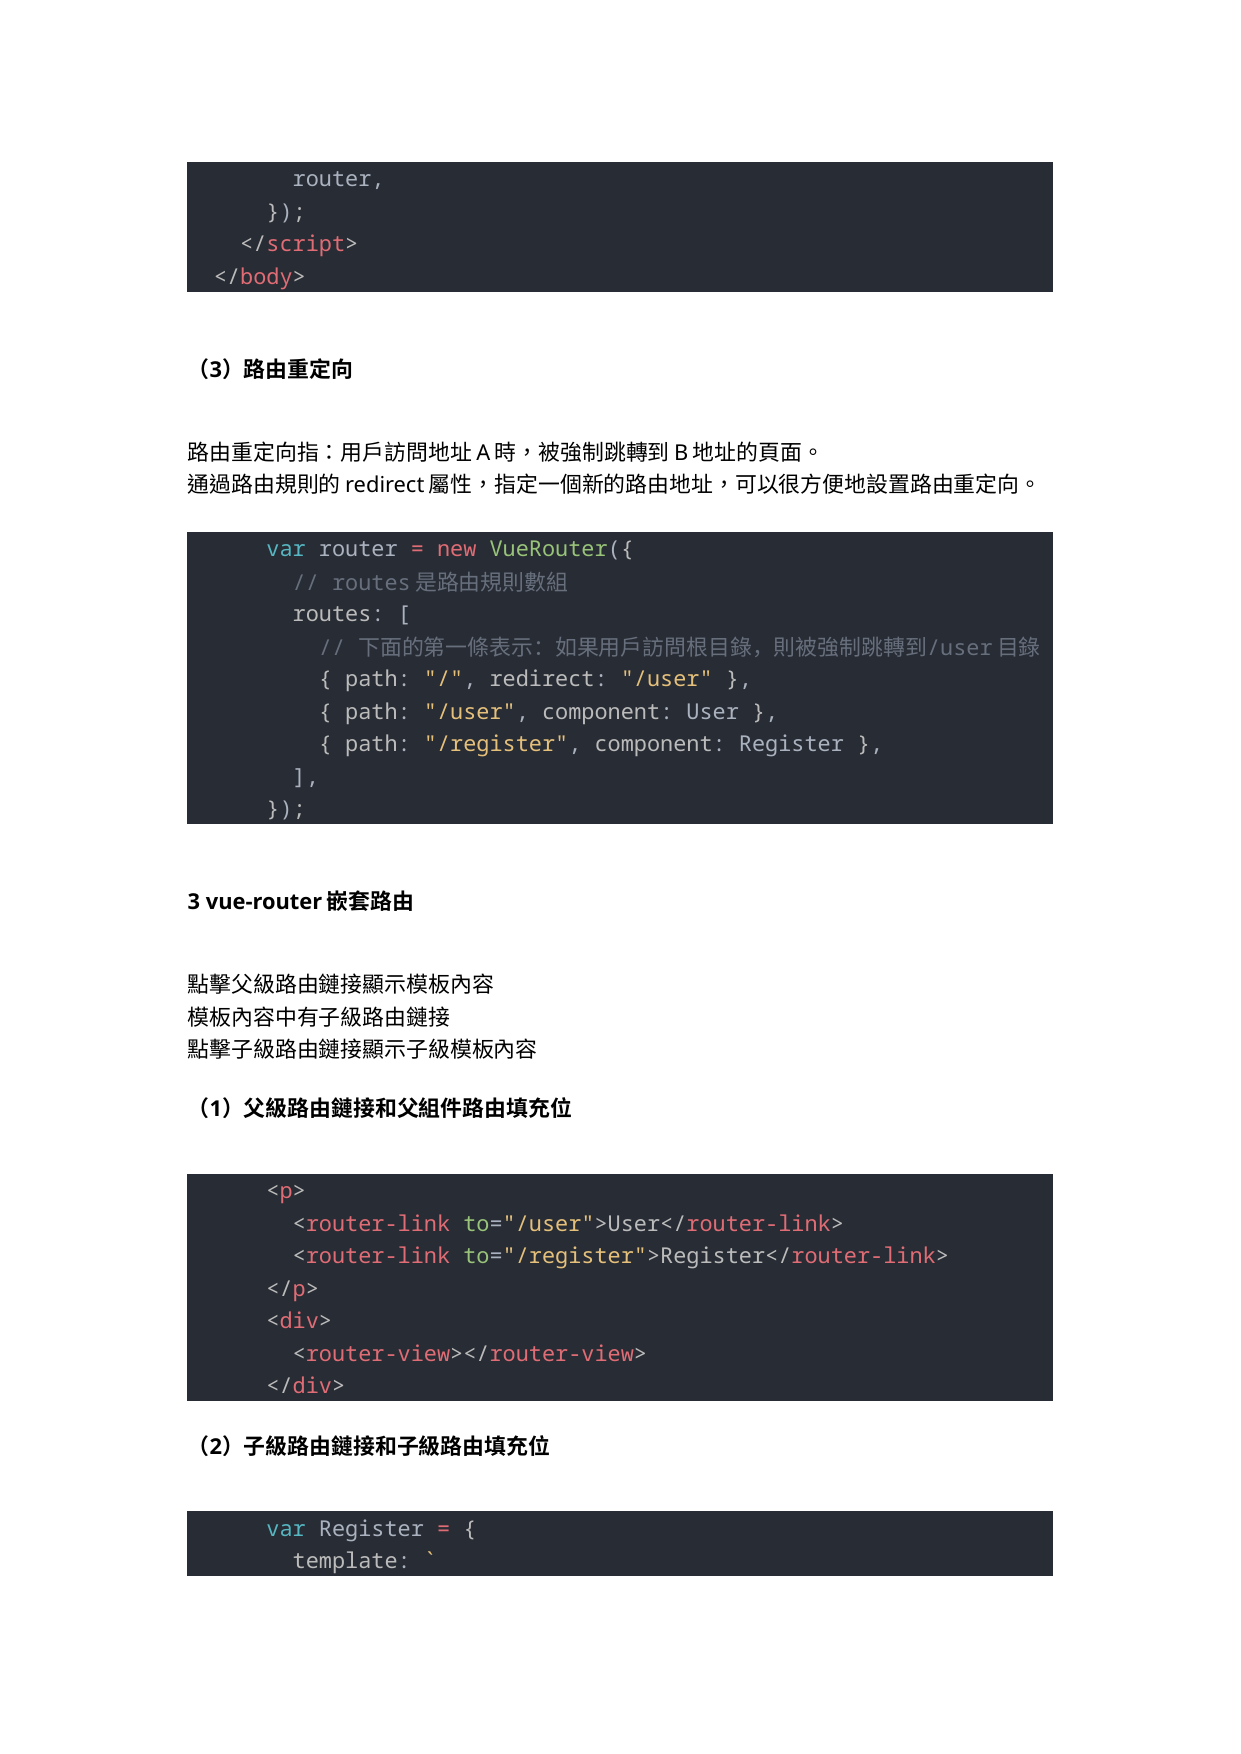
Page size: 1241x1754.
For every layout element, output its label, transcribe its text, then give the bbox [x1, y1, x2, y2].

text // routes是路由規則數組 [187, 564, 1053, 597]
text </div> [187, 1369, 1053, 1401]
text <router-view></router-view> [187, 1336, 1053, 1369]
subtitle （1）父級路由鏈接和父組件路由填充位 [187, 1091, 1053, 1124]
text router, [187, 162, 1053, 194]
text 點擊子級路由鏈接顯示子級模板內容 [187, 1032, 1053, 1064]
text 點擊父級路由鏈接顯示模板內容 [187, 967, 1053, 999]
text <router-link to="/register">Register</router-link> [187, 1239, 1053, 1271]
text 通過路由規則的redirect屬性，指定一個新的路由地址，可以很方便地設置路由重定向。 [187, 467, 1053, 499]
text 模板內容中有子級路由鏈接 [187, 999, 1053, 1032]
text ], [187, 759, 1053, 792]
text var Register = { [187, 1511, 1053, 1544]
subtitle （2）子級路由鏈接和子級路由填充位 [187, 1428, 1053, 1461]
text </p> [187, 1271, 1053, 1304]
text { path: "/", redirect: "/user" }, [187, 662, 1053, 694]
text <div> [187, 1304, 1053, 1336]
text 路由重定向指：用戶訪問地址A時，被強制跳轉到B地址的頁面。 [187, 434, 1053, 467]
text routes: [ [187, 597, 1053, 629]
text template: ` [187, 1544, 1053, 1576]
text </body> [187, 259, 1053, 292]
text // 下面的第一條表示：如果用戶訪問根目錄，則被強制跳轉到/user目錄 [187, 629, 1053, 662]
text { path: "/user", component: User }, [187, 694, 1053, 727]
text </script> [187, 227, 1053, 259]
text }); [187, 194, 1053, 227]
text <router-link to="/user">User</router-link> [187, 1206, 1053, 1239]
subtitle 3 vue-router嵌套路由 [187, 884, 1053, 916]
subtitle （3）路由重定向 [187, 352, 1053, 384]
text }); [187, 792, 1053, 824]
text <p> [187, 1174, 1053, 1206]
text { path: "/register", component: Register }, [187, 727, 1053, 759]
text var router = new VueRouter({ [187, 532, 1053, 564]
